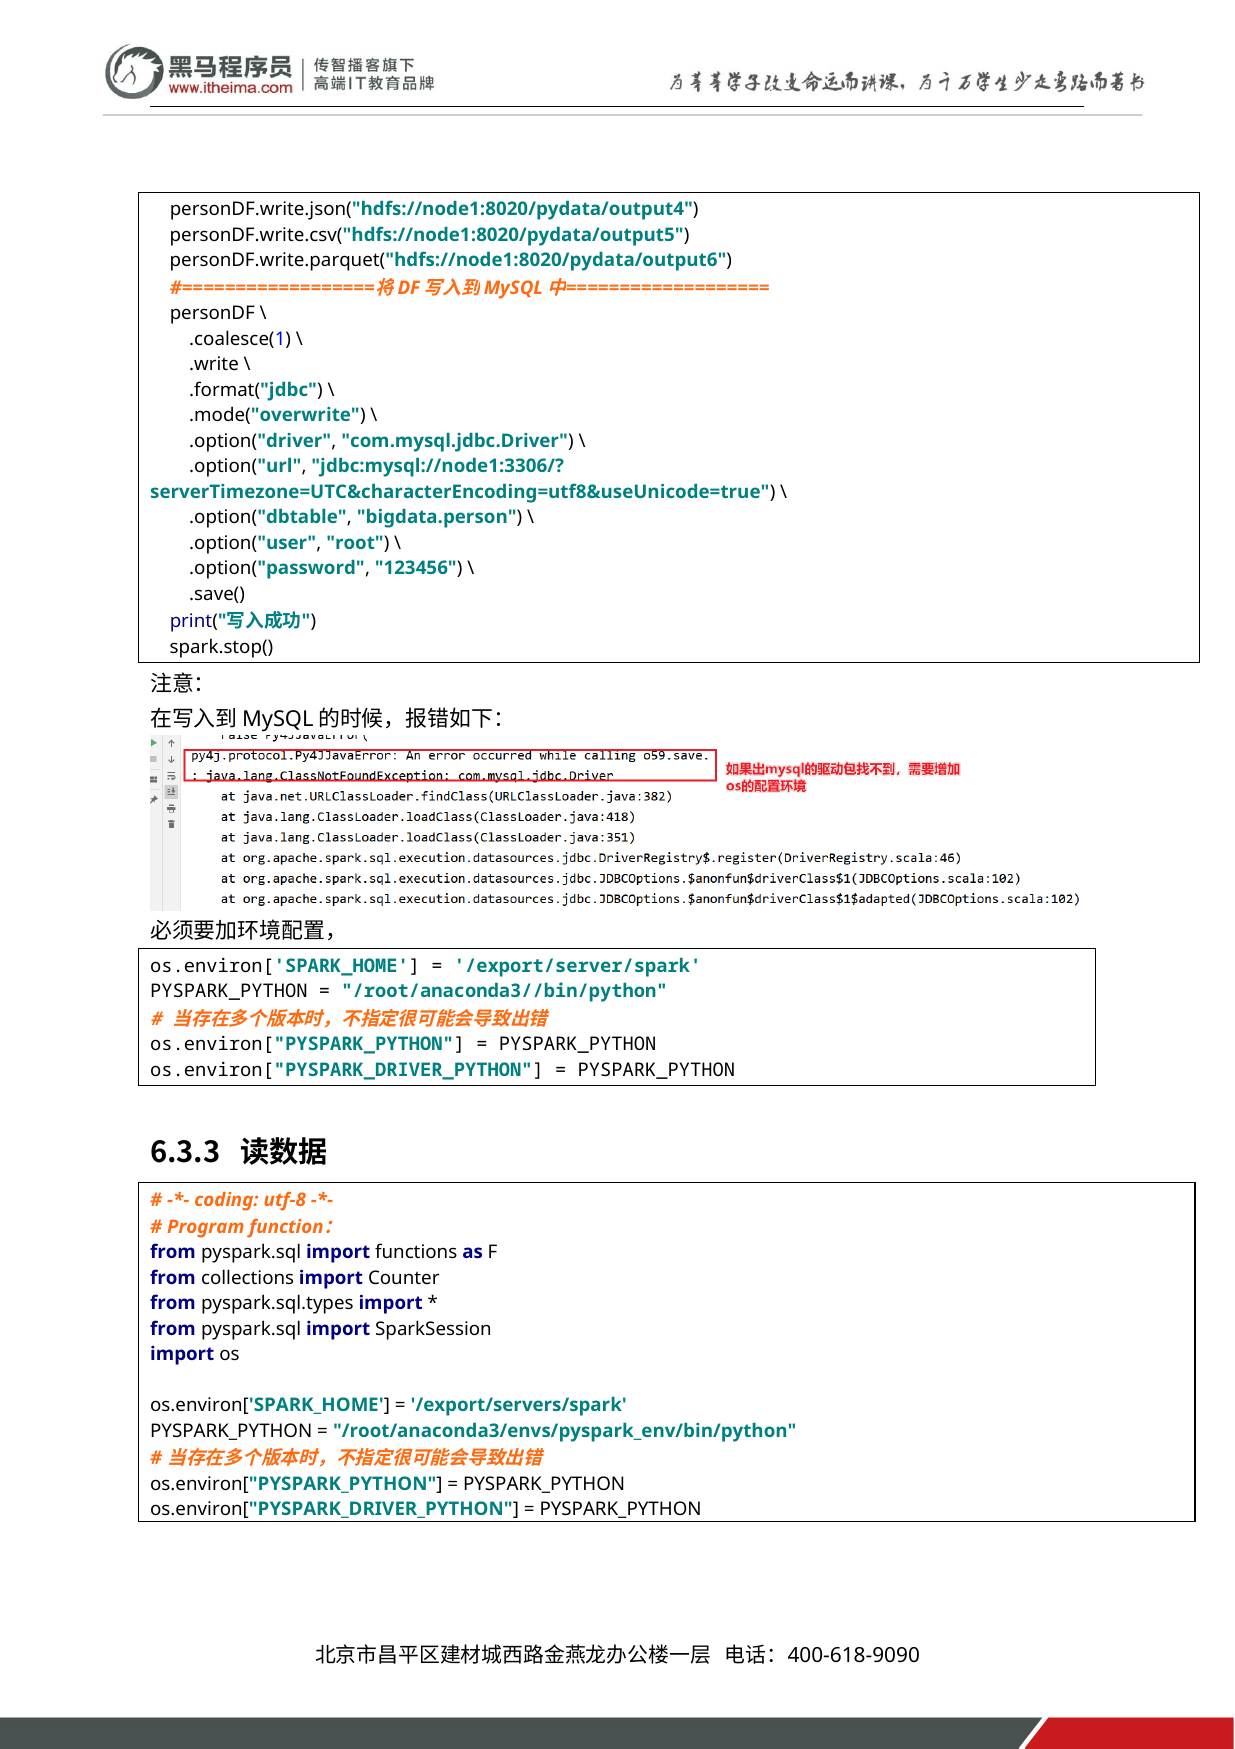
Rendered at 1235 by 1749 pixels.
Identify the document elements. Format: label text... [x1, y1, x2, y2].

text 在写入到MySQL的时候，报错如下： [150, 701, 1084, 732]
picture [0, 0, 1235, 123]
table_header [139, 193, 1199, 662]
text 必须要加环境配置， [150, 913, 1084, 945]
picture [150, 735, 1084, 911]
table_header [139, 1183, 1194, 1521]
text 注意： [150, 666, 1084, 697]
subtitle 读数据 [150, 1129, 1084, 1171]
table_header os.environ['SPARK_HOME'] = '/export/server/spark' PYSPARK_PYTHON = "/root/anaconda3//bin/python" # 当存在多个版本时，不指定很可能会导致出错 os.environ["PYSPARK_PYTHON"] = PYSPARK_PYTHON os.environ["PYSPARK_DRIVER_PYTHON"] = PYSPARK_PYTHON [139, 949, 1095, 1084]
picture [0, 1658, 1234, 1749]
